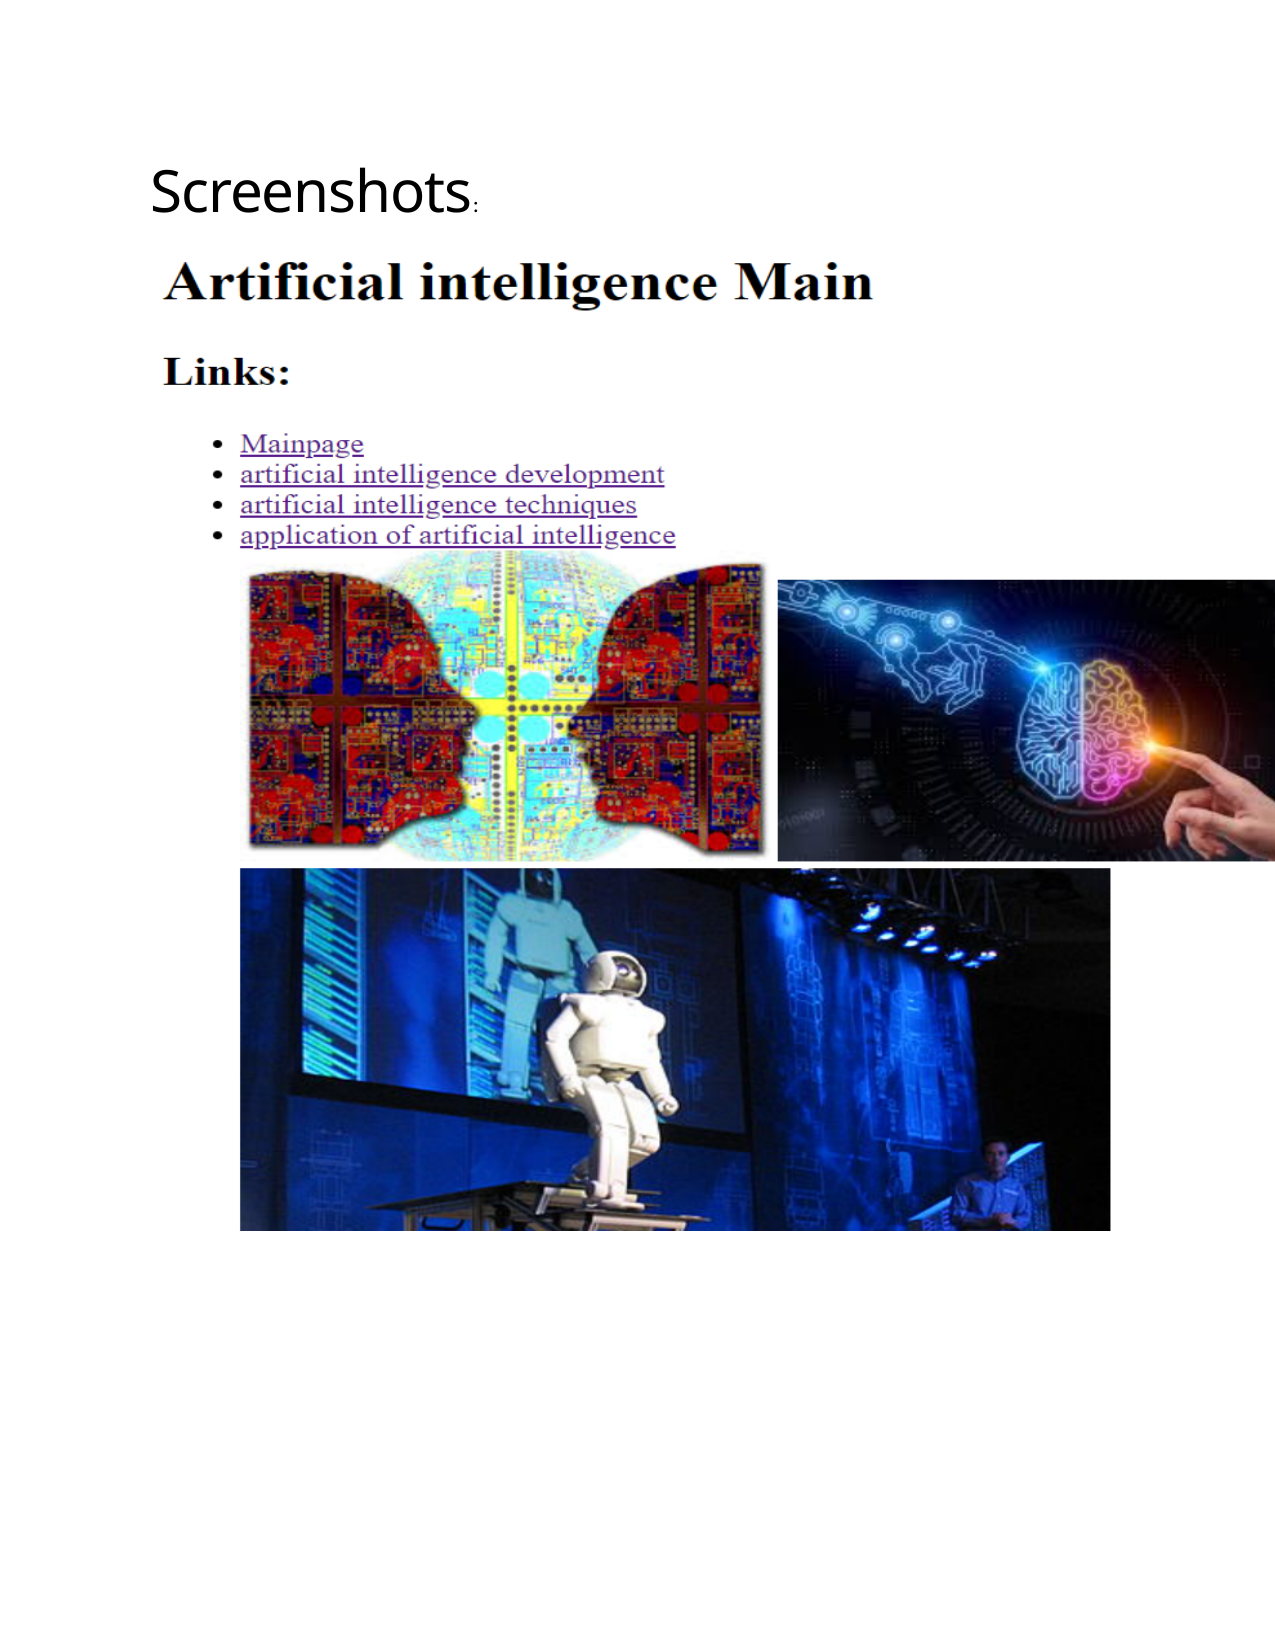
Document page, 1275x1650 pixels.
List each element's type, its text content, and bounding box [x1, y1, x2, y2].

text Screenshots: [150, 150, 1125, 229]
picture [150, 252, 1275, 1231]
